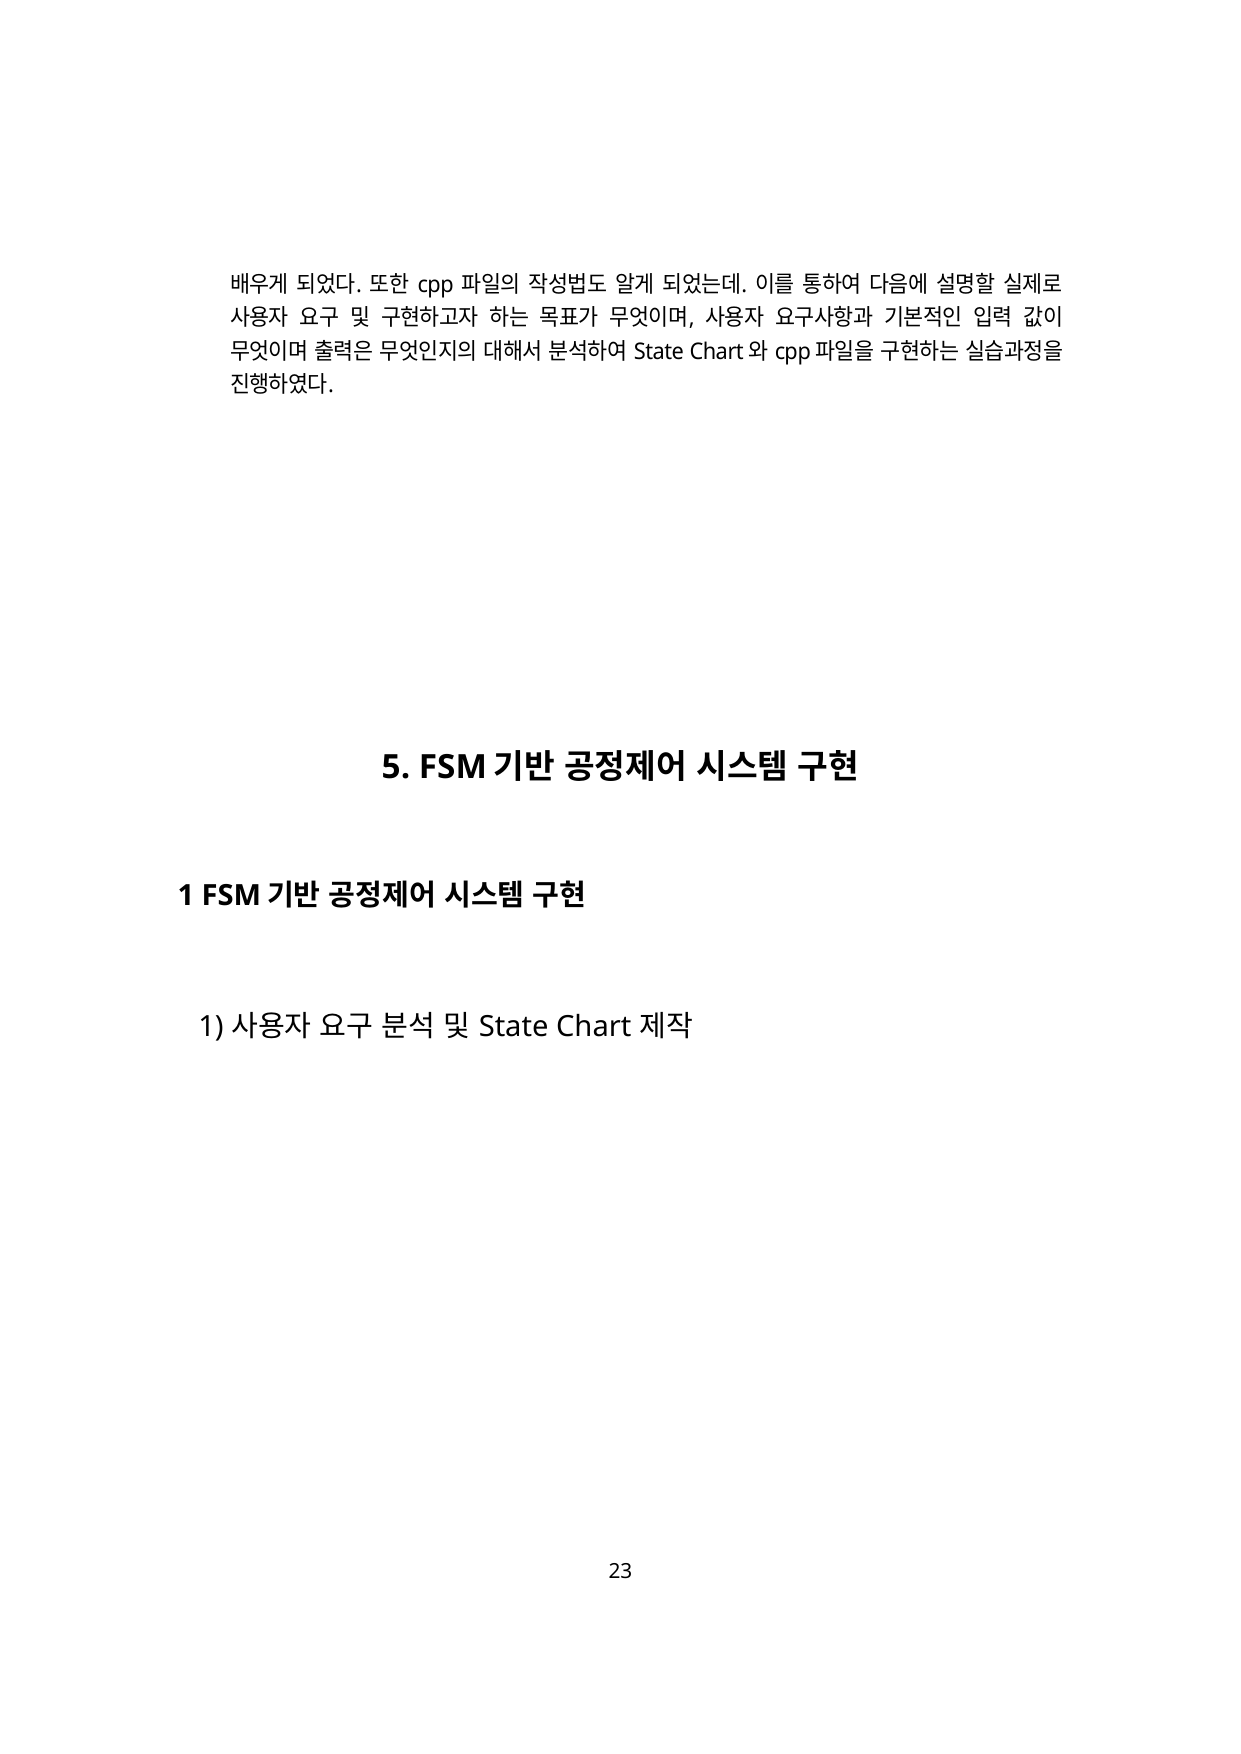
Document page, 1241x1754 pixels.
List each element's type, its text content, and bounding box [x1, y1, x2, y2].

text 다음은 microwave의 State Chart이다. 이를 바탕으로 State Chart 작성법 및 코드 작성법을 배우게 되었다. 또한 cpp 파일의 작성법도 알게 되었는데. 이를 통하여 다음에 설명할 실제로 사용자 요구 및 구현하고자 하는 목표가 무엇이며, 사용자 요구사항과 기본적인 입력 값이 무엇이며 출력은 무엇인지의 대해서 분석하여 State Chart와 cpp파일을 구현하는 실습과정을 진행하였다. [206, 266, 1063, 399]
text 5. FSM기반 공정제어 시스템 구현 [177, 740, 1063, 788]
text 1 FSM기반 공정제어 시스템 구현 [177, 872, 1063, 914]
text 1) 사용자 요구 분석 및 State Chart 제작 [177, 1003, 1063, 1045]
